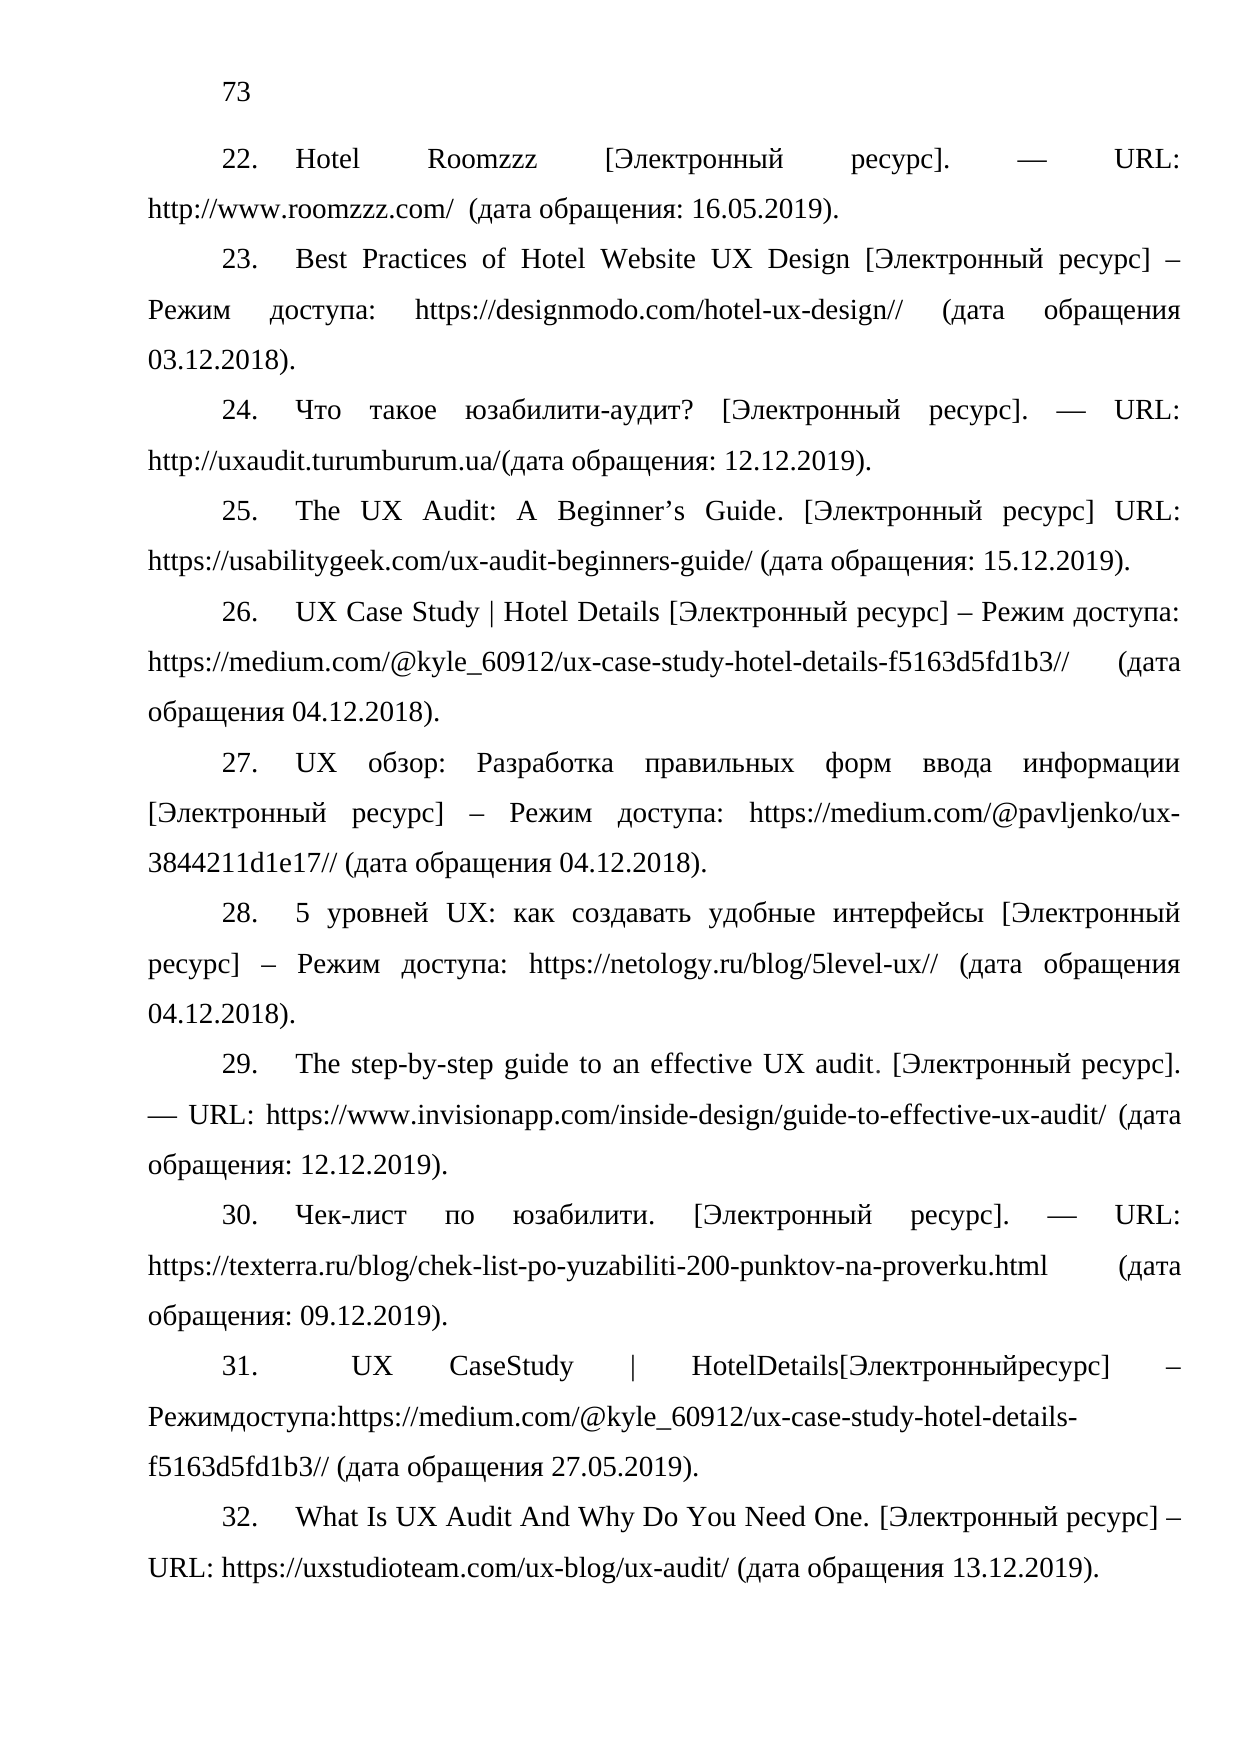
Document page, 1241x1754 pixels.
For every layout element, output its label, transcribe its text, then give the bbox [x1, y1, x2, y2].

list Чек-лист по юзабилити. [Электронный ресурс]. — URL: https://texterra.ru/blog/chek-list-po-yuzabiliti-200-punktov-na-proverku.html (дата обращения: 09.12.2019). [148, 1197, 1181, 1332]
list Что такое юзабилити-аудит? [Электронный ресурс]. — URL: http://uxaudit.turumburum.ua/(дата обращения: 12.12.2019). [148, 392, 1181, 476]
list The step-by-step guide to an effective UX audit. [Электронный ресурс]. — URL: https://www.invisionapp.com/inside-design/guide-to-effective-ux-audit/ (дата обращения: 12.12.2019). [148, 1047, 1181, 1181]
list UX обзор: Разработка правильных форм ввода информации [Электронный ресурс] – Режим доступа: https://medium.com/@pavljenko/ux-3844211d1e17// (дата обращения 04.12.2018). [148, 745, 1181, 879]
list UX CaseStudy | HotelDetails[Электронныйресурс] – Режимдоступа:https://medium.com/@kyle_60912/ux-case-study-hotel-details-f5163d5fd1b3// (дата обращения 27.05.2019). [148, 1348, 1181, 1483]
list The UX Audit: A Beginner’s Guide. [Электронный ресурс] URL: https://usabilitygeek.com/ux-audit-beginners-guide/ (дата обращения: 15.12.2019). [148, 493, 1181, 577]
list Best Practices of Hotel Website UX Design [Электронный ресурс] – Режим доступа: https://designmodo.com/hotel-ux-design// (дата обращения 03.12.2018). [148, 242, 1181, 376]
list Hotel Roomzzz [Электронный ресурс]. — URL: http://www.roomzzz.com/ (дата обращения: 16.05.2019). [148, 141, 1181, 225]
list 5 уровней UX: как создавать удобные интерфейсы [Электронный ресурс] – Режим доступа: https://netology.ru/blog/5level-ux// (дата обращения 04.12.2018). [148, 896, 1181, 1030]
list UX Case Study | Hotel Details [Электронный ресурс] – Режим доступа: https://medium.com/@kyle_60912/ux-case-study-hotel-details-f5163d5fd1b3// (дата обращения 04.12.2018). [148, 594, 1181, 728]
list What Is UX Audit And Why Do You Need One. [Электронный ресурс] – URL: https://uxstudioteam.com/ux-blog/ux-audit/ (дата обращения 13.12.2019). [148, 1499, 1181, 1583]
